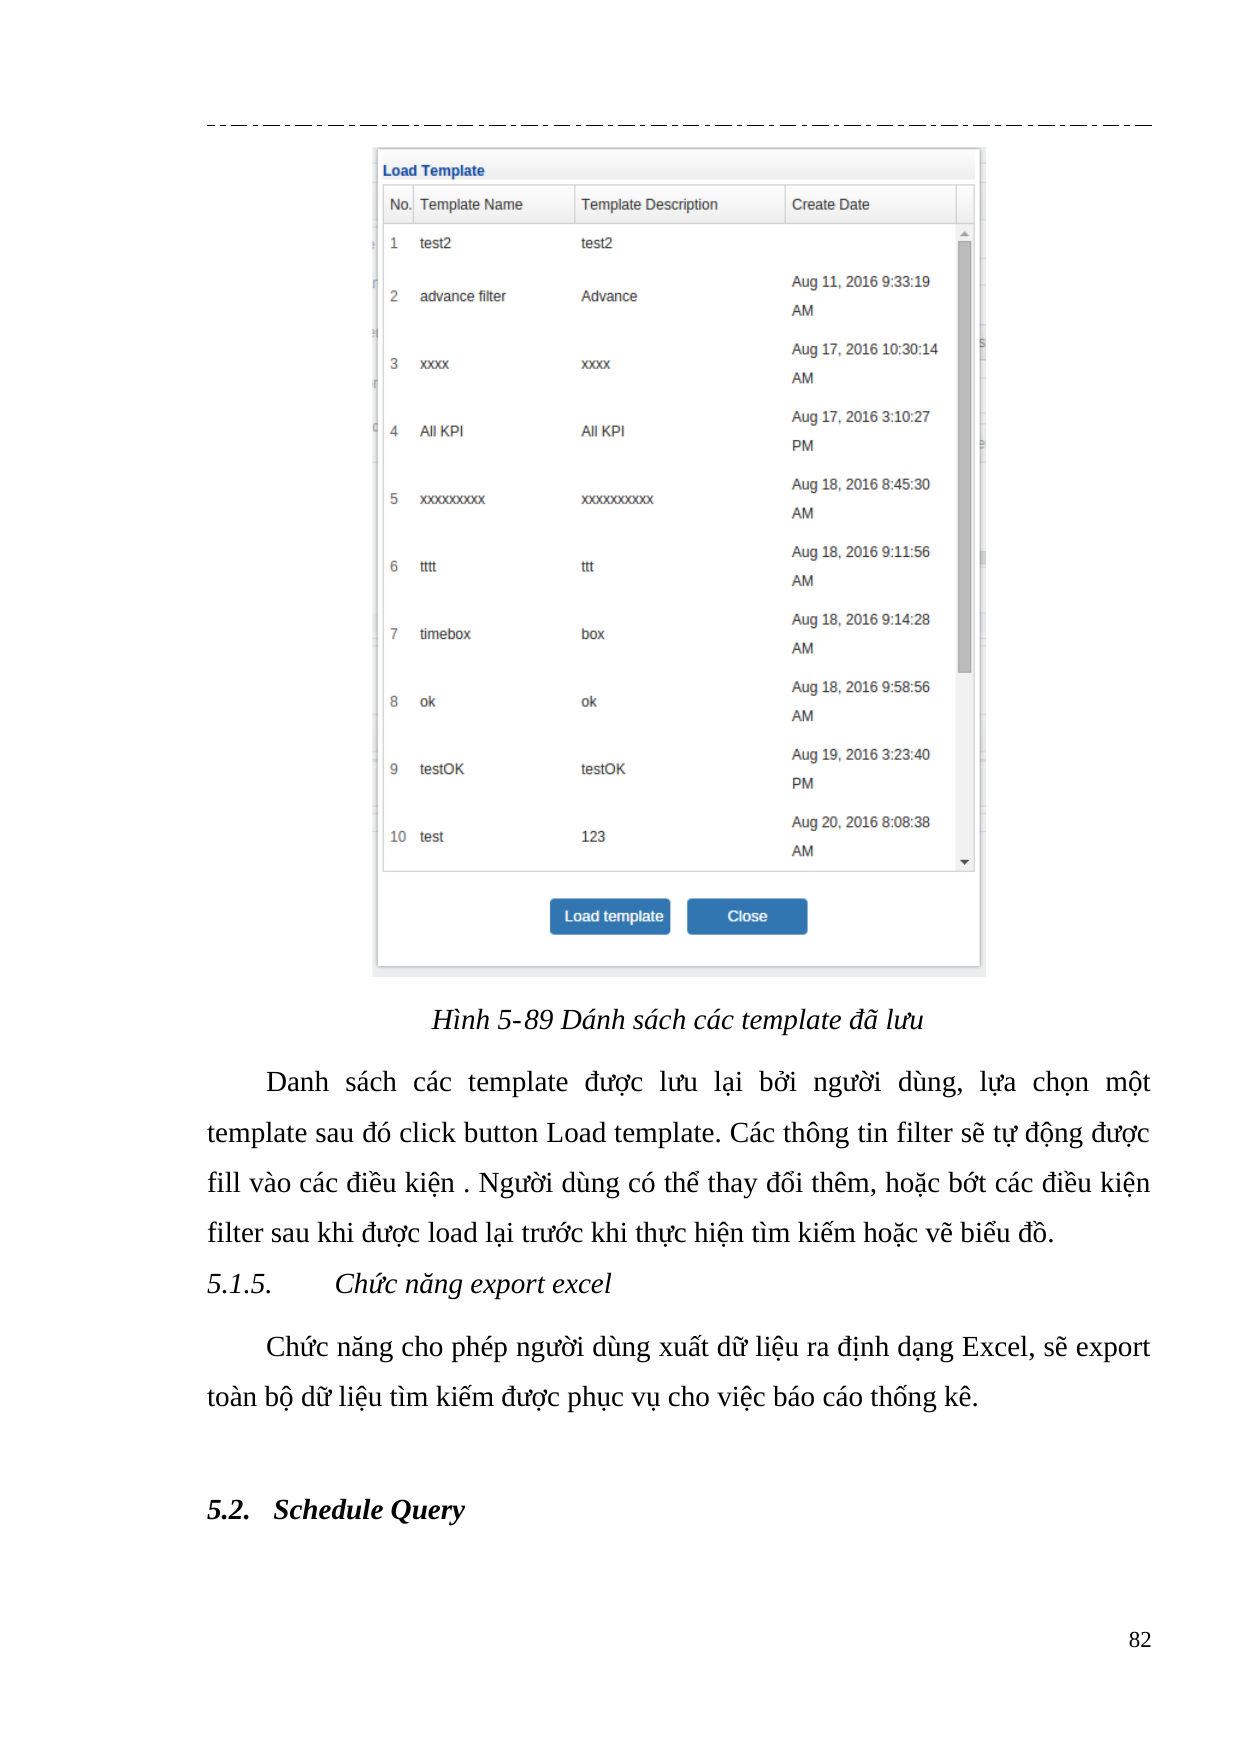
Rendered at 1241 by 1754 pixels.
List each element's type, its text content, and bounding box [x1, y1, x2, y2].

subtitle Chức năng export excel [207, 1266, 1152, 1299]
picture [372, 147, 987, 977]
text Danh sách các template được lưu lại bởi người dùng, lựa chọn một template sau đó click button Load template. Các thông tin filter sẽ tự động được fill vào các điều kiện . Người dùng có thể thay đổi thêm, hoặc bớt các điều kiện filter sau khi được load lại trước khi thực hiện tìm kiếm hoặc vẽ biểu đồ. [207, 1064, 1152, 1249]
text Chức năng cho phép người dùng xuất dữ liệu ra định dạng Excel, sẽ export toàn bộ dữ liệu tìm kiếm được phục vụ cho việc báo cáo thống kê. [207, 1329, 1152, 1412]
subtitle Schedule Query [207, 1492, 1152, 1526]
